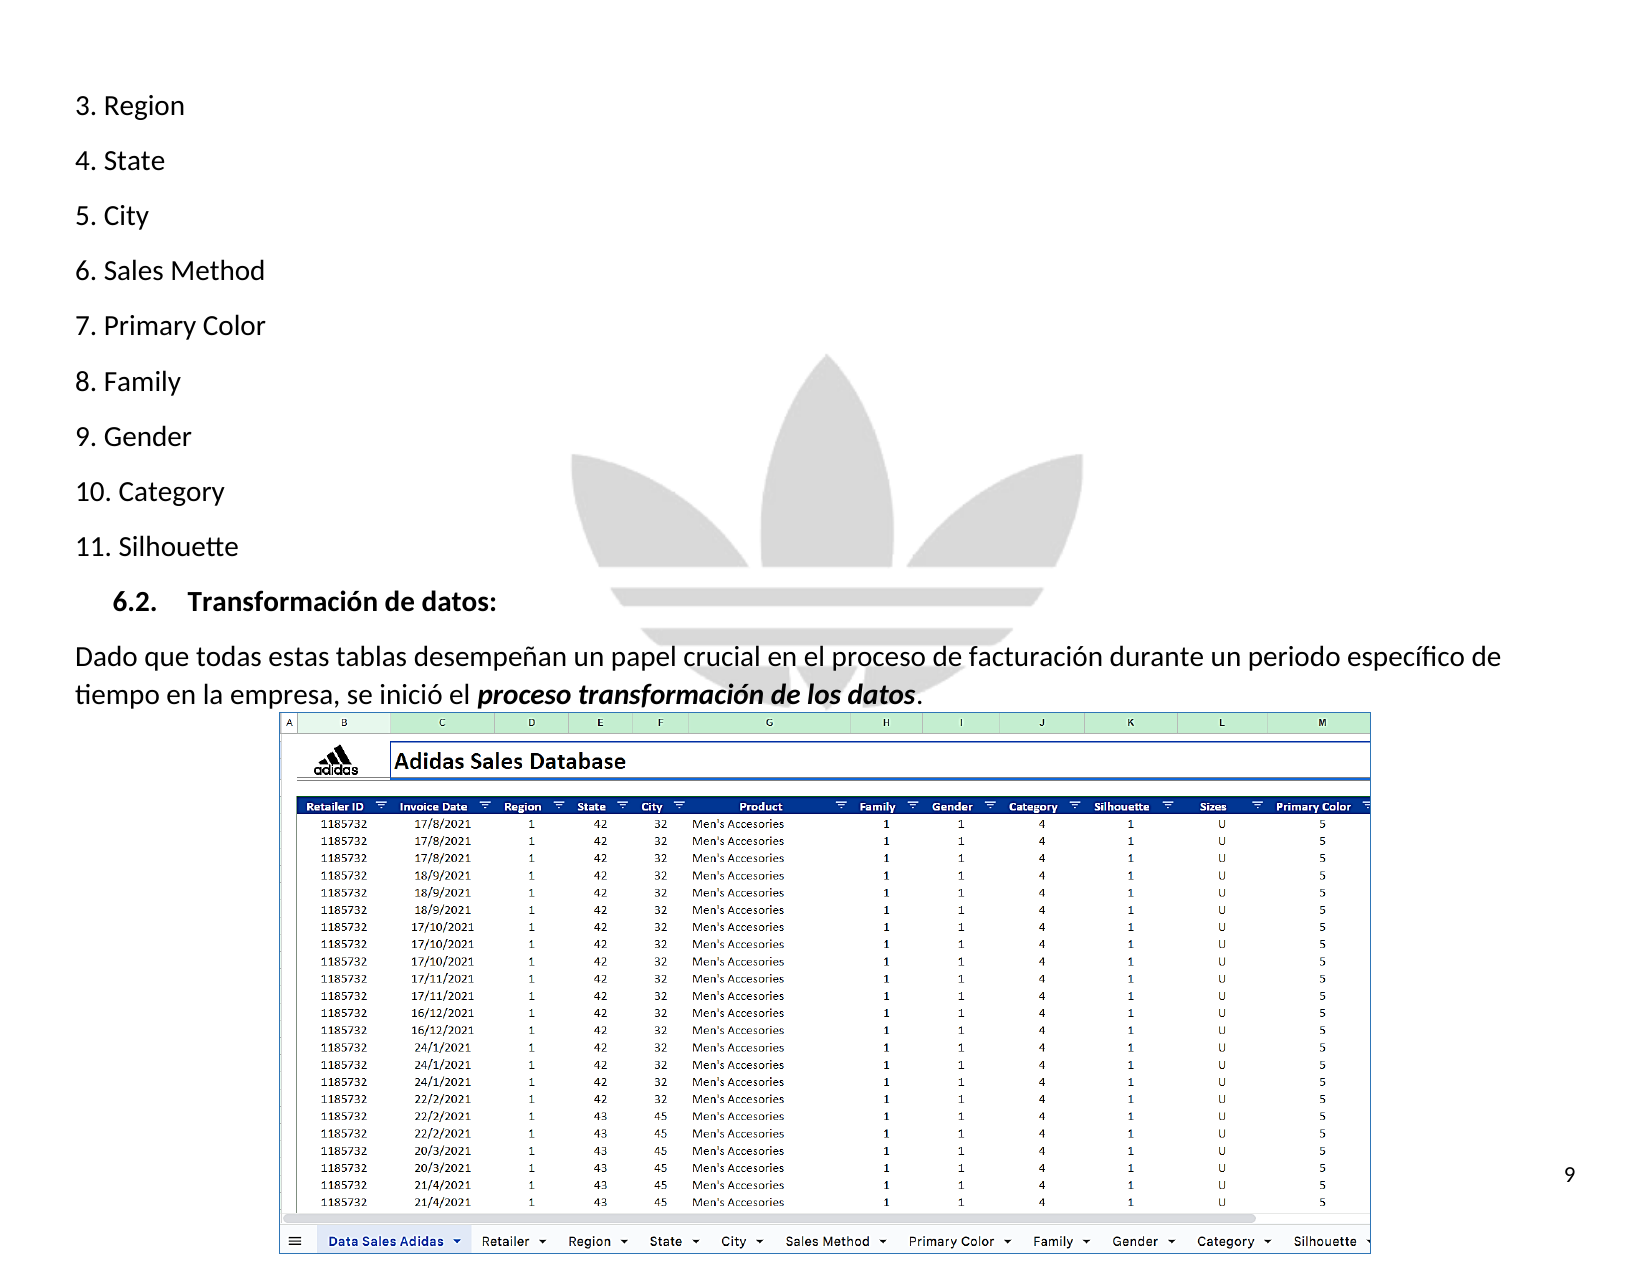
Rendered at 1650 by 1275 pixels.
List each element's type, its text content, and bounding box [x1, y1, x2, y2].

list Transformación de datos: [112, 583, 1575, 619]
text 3. Region [75, 87, 1575, 123]
text 7. Primary Color [75, 307, 1575, 343]
text 6. Sales Method [75, 252, 1575, 288]
text 5. City [75, 197, 1575, 233]
text 9. Gender [75, 418, 1575, 453]
picture [280, 713, 1370, 1253]
text Dado que todas estas tablas desempeñan un papel crucial en el proceso de facturación durante un periodo específico de tiempo en la empresa, se inició el proceso transformación de los datos. [75, 638, 1575, 712]
text 4. State [75, 142, 1575, 178]
text 11. Silhouette [75, 528, 1575, 563]
text 8. Family [75, 363, 1575, 398]
text 10. Category [75, 473, 1575, 508]
